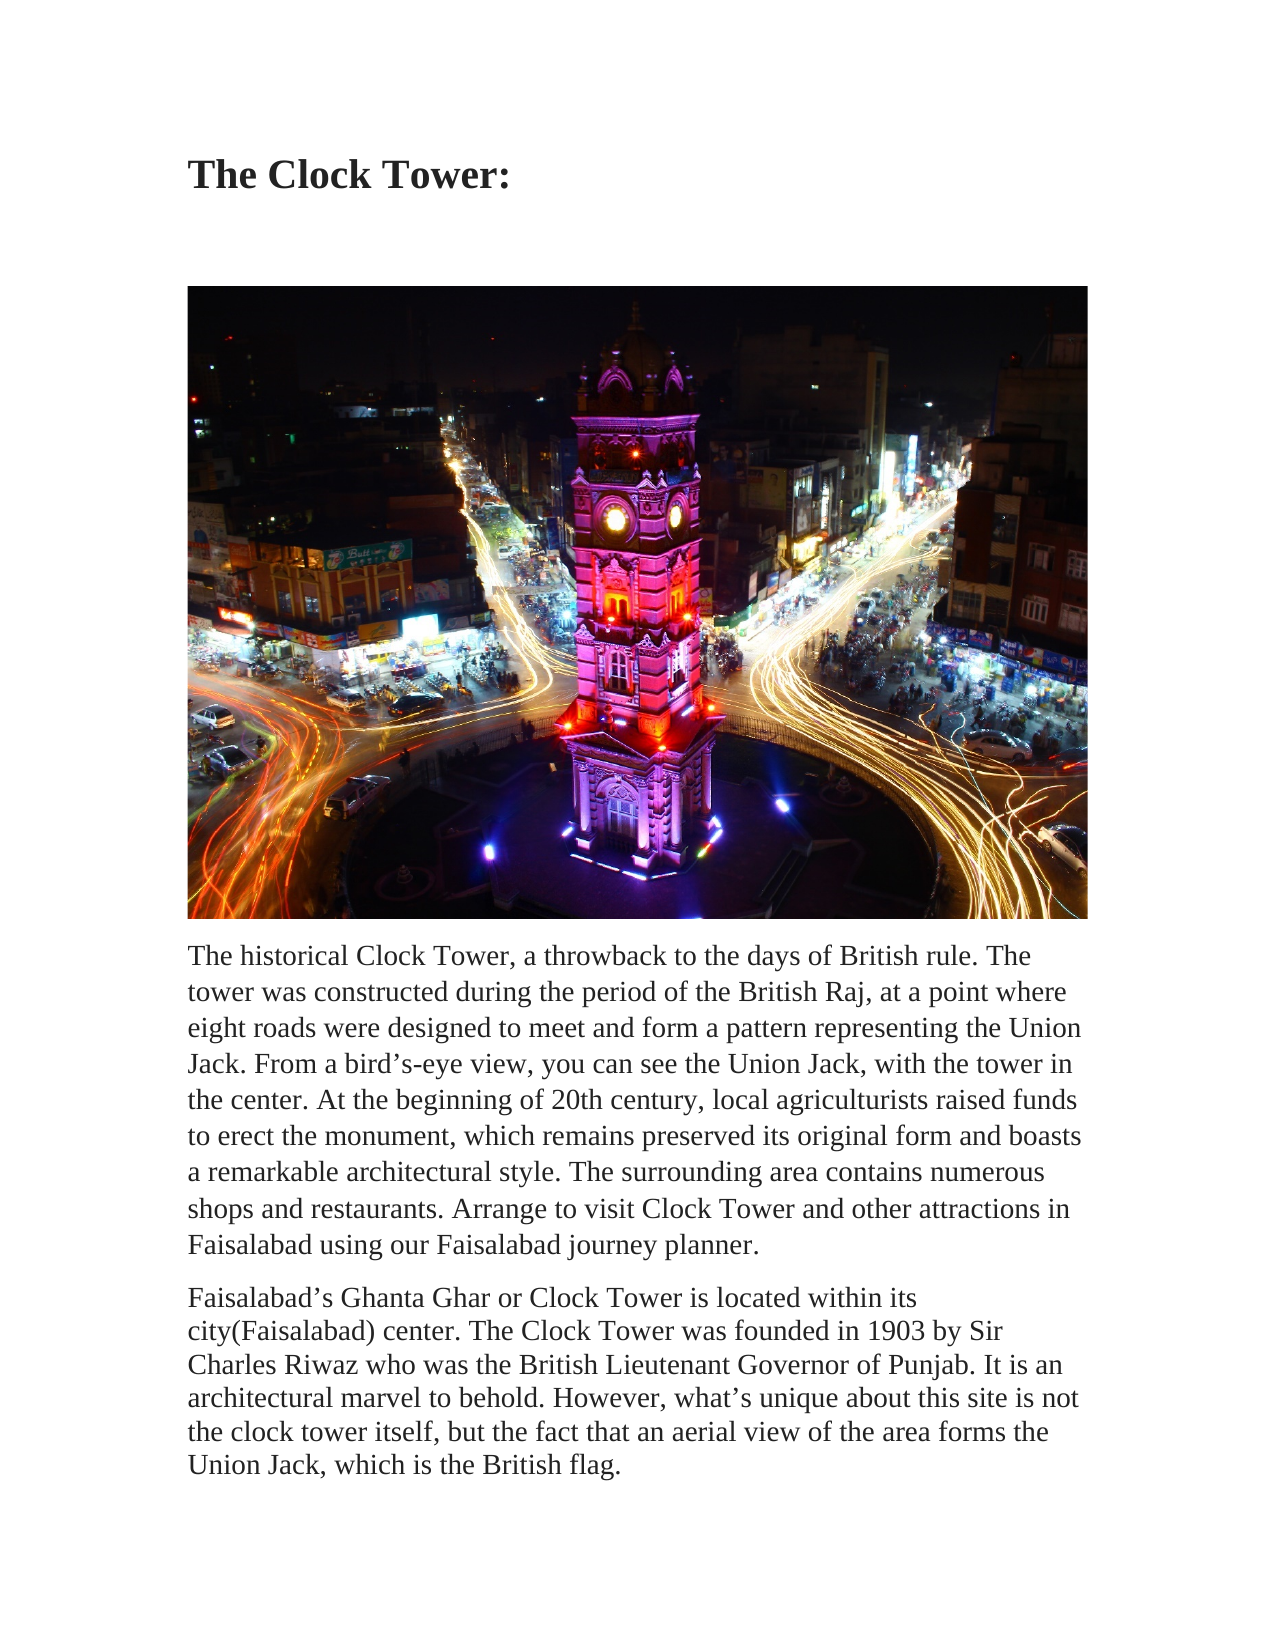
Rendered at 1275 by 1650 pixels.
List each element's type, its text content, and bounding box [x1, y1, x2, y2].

text Faisalabad’s Ghanta Ghar or Clock Tower is located within its city(Faisalabad) center. The Clock Tower was founded in 1903 by Sir Charles Riwaz who was the British Lieutenant Governor of Punjab. It is an architectural marvel to behold. However, what’s unique about this site is not the clock tower itself, but the fact that an aerial view of the area forms the Union Jack, which is the British flag. [187, 1280, 1087, 1481]
text The historical Clock Tower, a throwback to the days of British rule. The tower was constructed during the period of the British Raj, at a point where eight roads were designed to meet and form a pattern representing the Union Jack. From a bird’s-eye view, you can see the Union Jack, with the tower in the center. At the beginning of 20th century, local agriculturists raised funds to erect the monument, which remains preserved its original form and boasts a remarkable architectural style. The surrounding area contains numerous shops and restaurants. Arrange to visit Clock Tower and other attractions in Faisalabad using our Faisalabad journey planner. [187, 938, 1087, 1260]
picture [187, 286, 1088, 919]
text The Clock Tower: [187, 150, 1087, 198]
